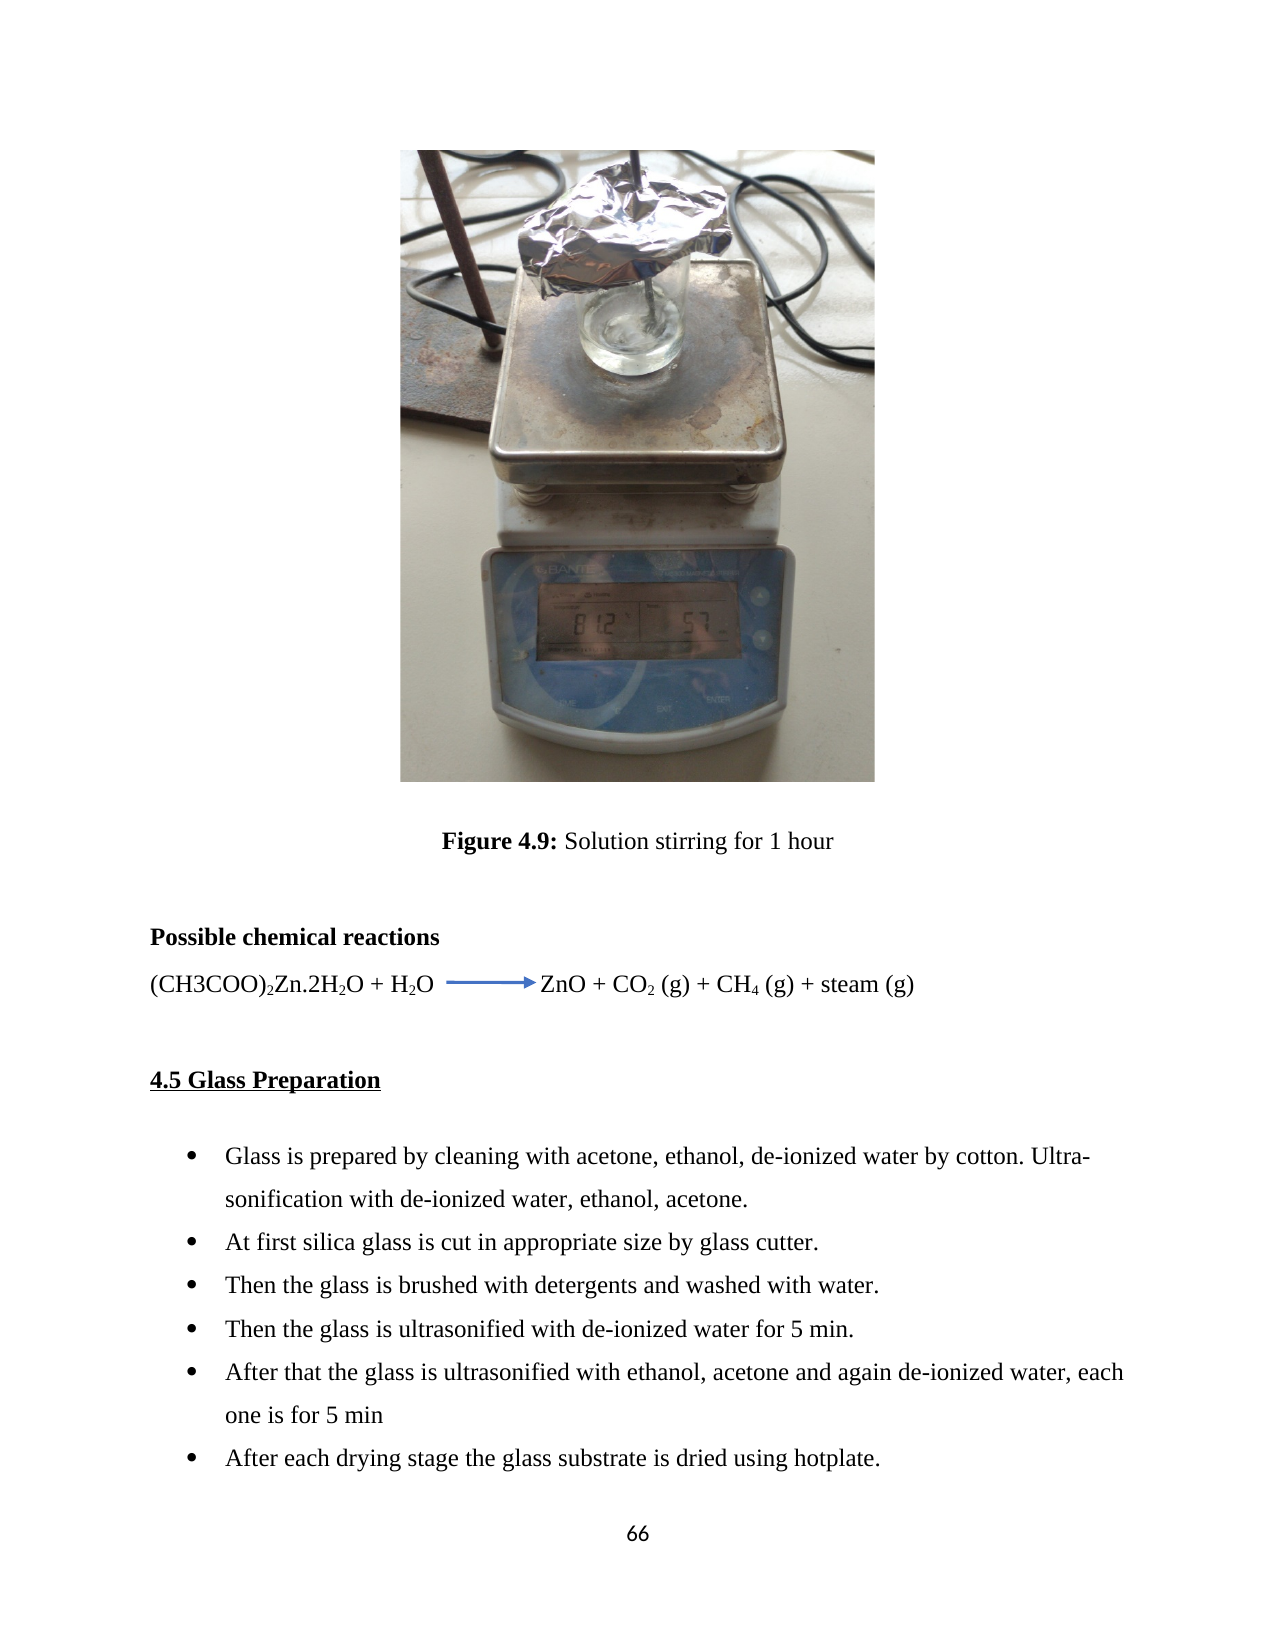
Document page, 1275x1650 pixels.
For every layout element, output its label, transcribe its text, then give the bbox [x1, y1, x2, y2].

list Then the glass is brushed with detergents and washed with water. [187, 1271, 1125, 1299]
text Possible chemical reactions [150, 922, 1125, 950]
list Glass is prepared by cleaning with acetone, ethanol, de-ionized water by cotton. Ultra-sonification with de-ionized water, ethanol, acetone. [187, 1141, 1125, 1213]
list Then the glass is ultrasonified with de-ionized water for 5 min. [187, 1314, 1125, 1342]
text 4.5 Glass Preparation [150, 1065, 1125, 1093]
text (CH3COO)2Zn.2H2O + H2O ZnO + CO2 (g) + CH4 (g) + steam (g) [150, 969, 1125, 998]
list At first silica glass is cut in appropriate size by glass cutter. [187, 1227, 1125, 1256]
list After that the glass is ultrasonified with ethanol, acetone and again de-ionized water, each one is for 5 min [187, 1357, 1125, 1429]
list After each drying stage the glass substrate is dried using hotplate. [187, 1443, 1125, 1472]
picture [400, 150, 875, 782]
text Figure 4.9: Solution stirring for 1 hour [150, 826, 1125, 855]
